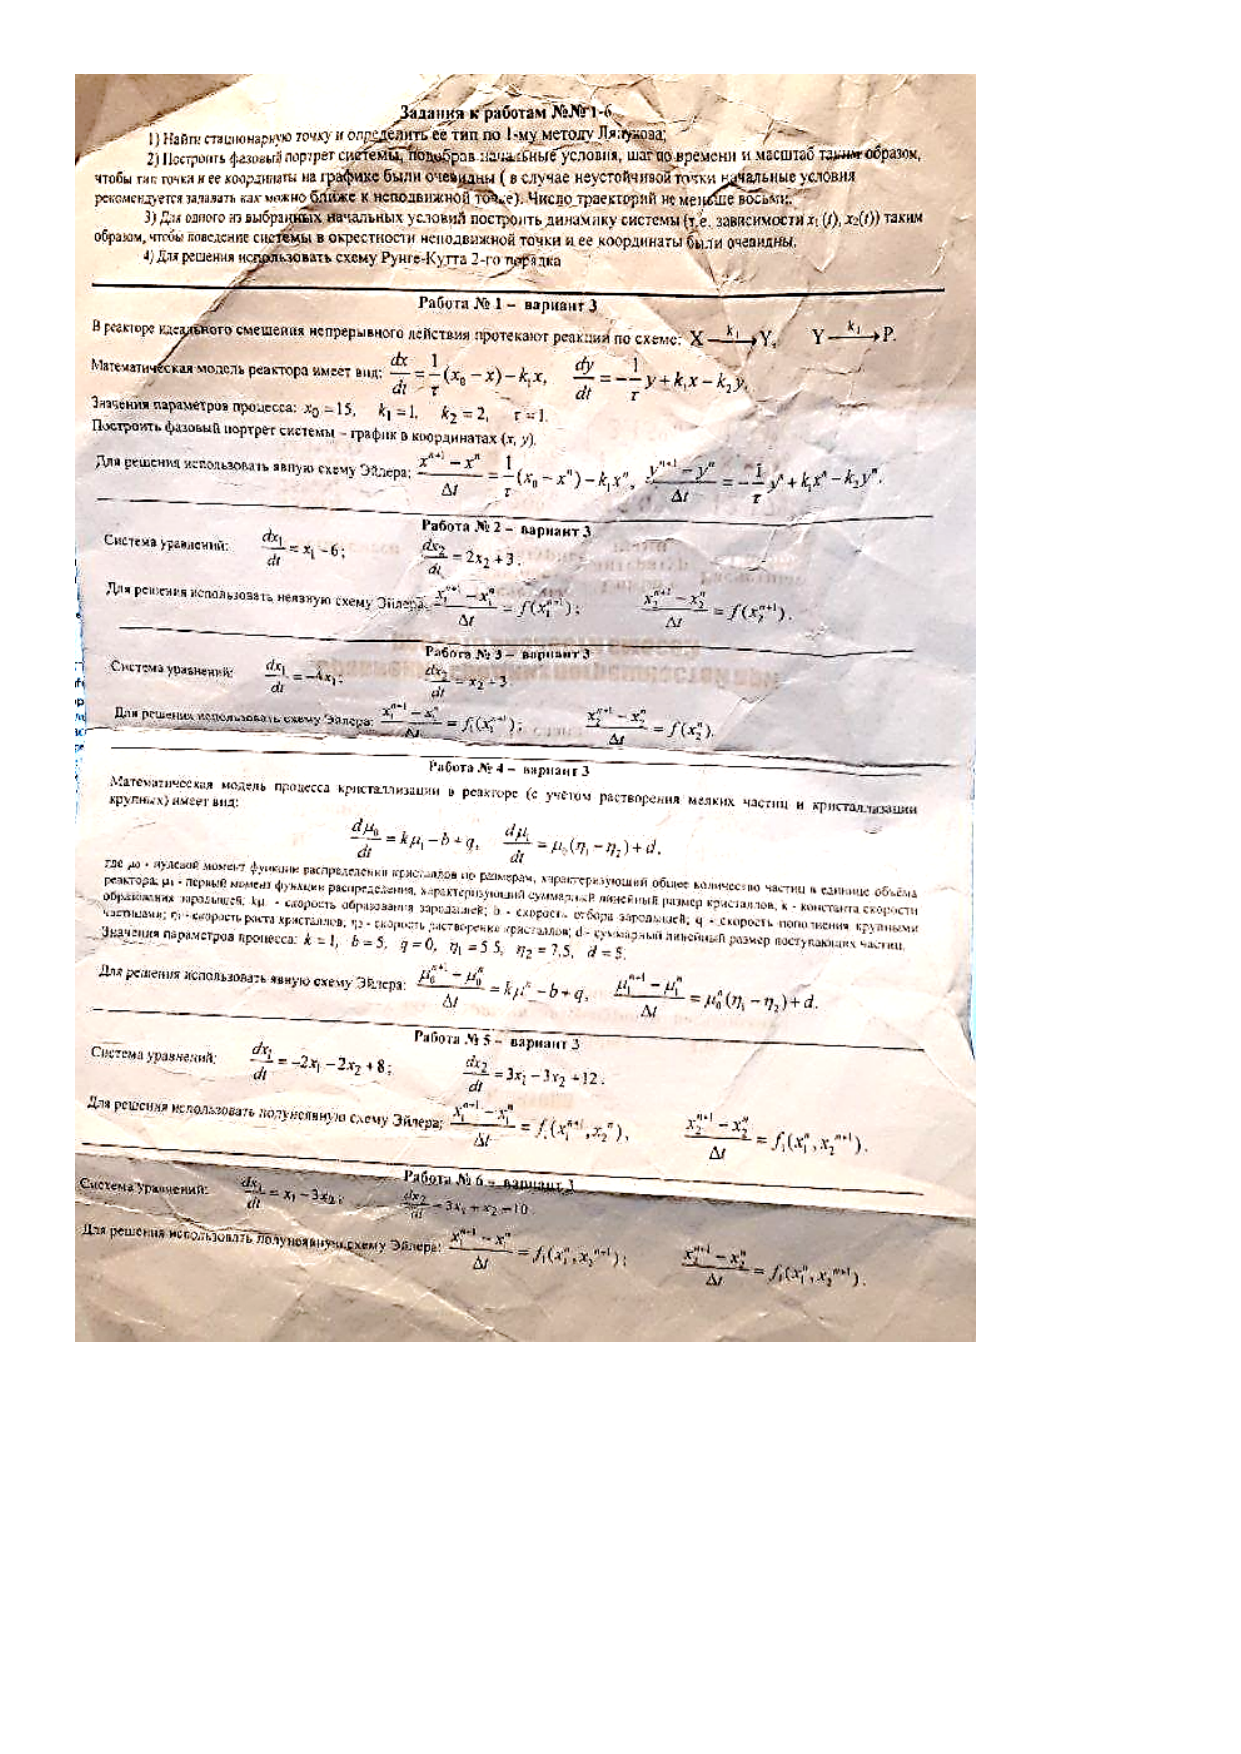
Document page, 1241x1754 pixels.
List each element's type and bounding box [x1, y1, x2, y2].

picture [75, 74, 976, 1342]
